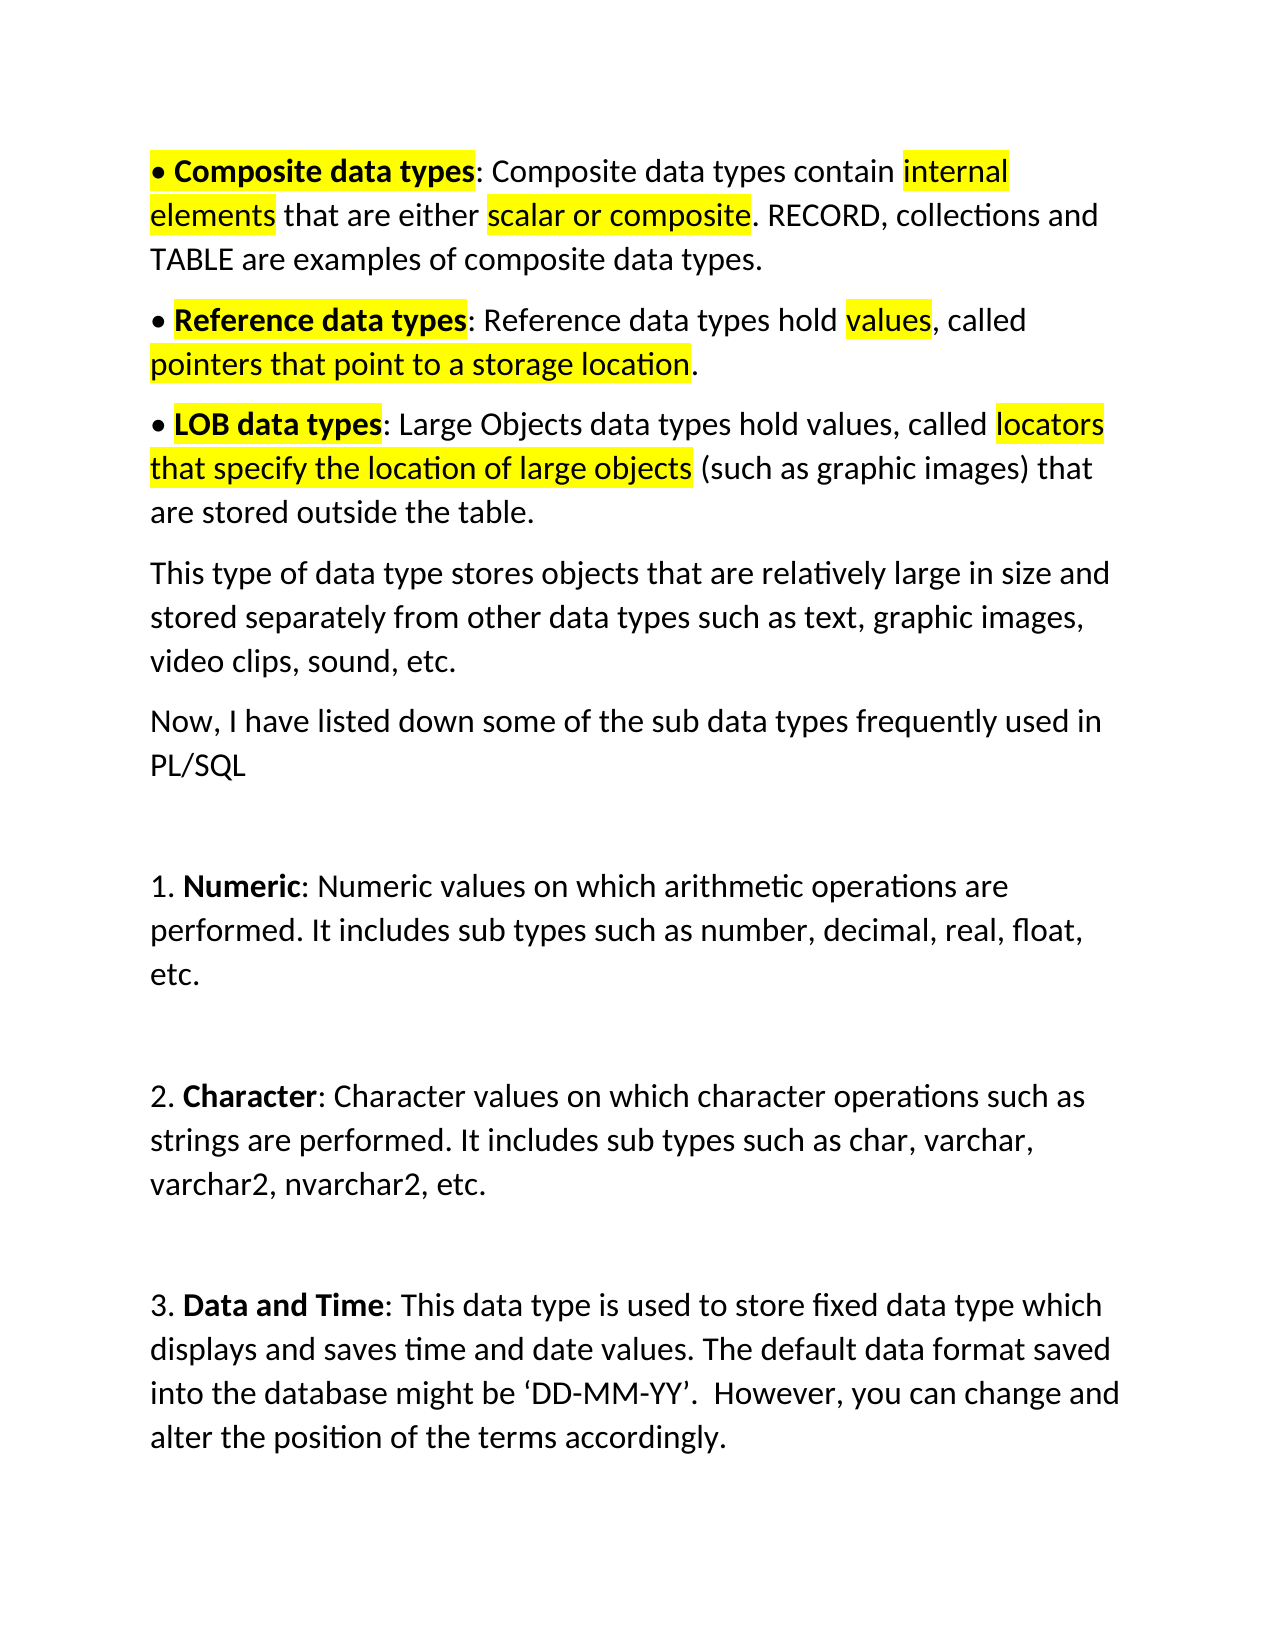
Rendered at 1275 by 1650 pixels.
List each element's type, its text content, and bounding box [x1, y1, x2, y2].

text 2. Character: Character values on which character operations such as strings are performed. It includes sub types such as char, varchar, varchar2, nvarchar2, etc. [150, 1074, 1125, 1203]
text 1. Numeric: Numeric values on which arithmetic operations are performed. It includes sub types such as number, decimal, real, float, etc. [150, 865, 1125, 994]
text 3. Data and Time: This data type is used to store fixed data type which displays and saves time and date values. The default data format saved into the database might be ‘DD-MM-YY’. However, you can change and alter the position of the terms accordingly. [150, 1284, 1125, 1456]
text • LOB data types: Large Objects data types hold values, called locators that specify the location of large objects (such as graphic images) that are stored outside the table. [150, 403, 1125, 532]
text This type of data type stores objects that are relatively large in size and stored separately from other data types such as text, graphic images, video clips, sound, etc. [150, 552, 1125, 680]
text • Composite data types: Composite data types contain internal elements that are either scalar or composite. RECORD, collections and TABLE are examples of composite data types. [150, 150, 1125, 279]
text • Reference data types: Reference data types hold values, called pointers that point to a storage location. [150, 298, 1125, 383]
text Now, I have listed down some of the sub data types frequently used in PL/SQL [150, 700, 1125, 785]
